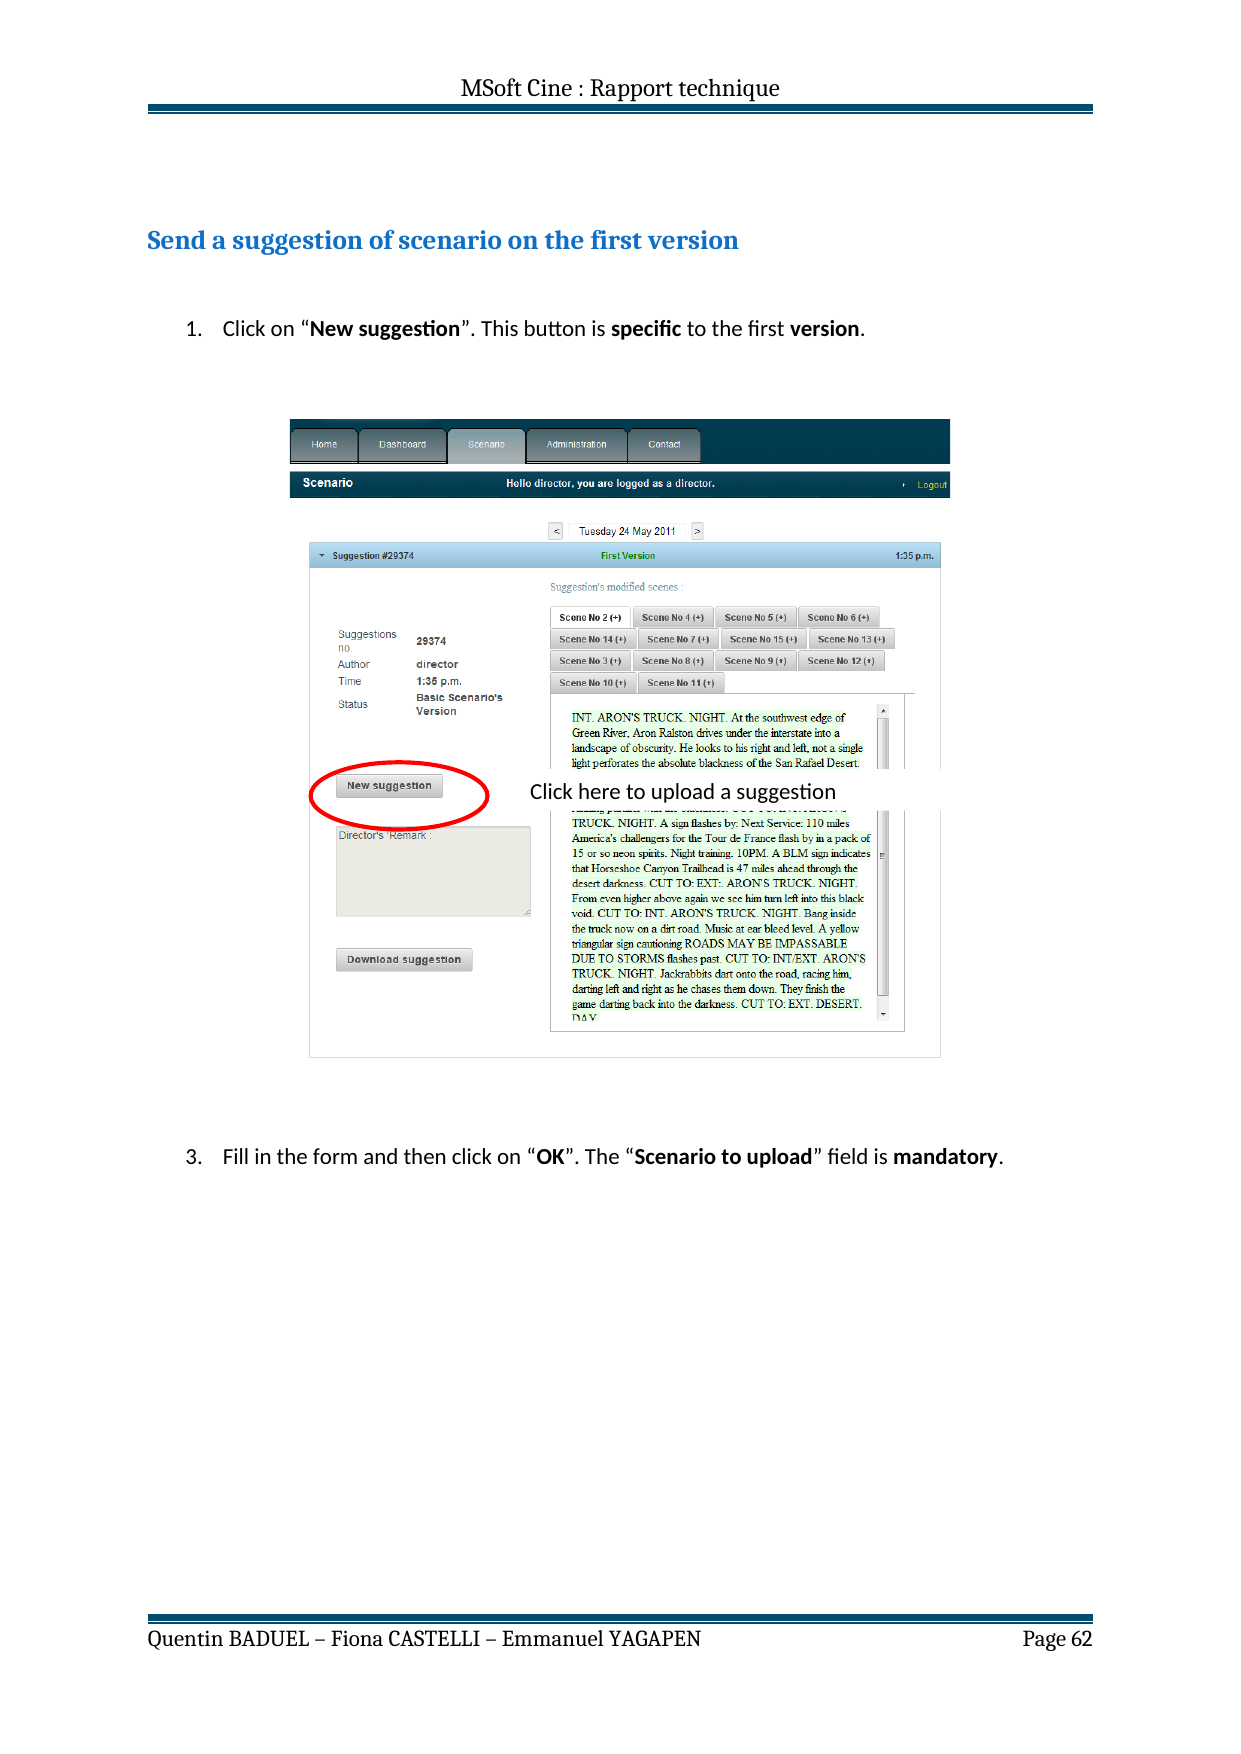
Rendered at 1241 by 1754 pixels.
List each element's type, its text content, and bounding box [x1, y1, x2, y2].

picture [289, 499, 951, 1118]
list Click on “New suggestion”. This button is specific to the first version. [185, 314, 1093, 342]
list Fill in the form and then click on “OK”. The “Scenario to upload” field is mandatory. [185, 1142, 1093, 1170]
picture [289, 429, 951, 487]
subtitle Send a suggestion of scenario on the first version [148, 225, 1093, 256]
